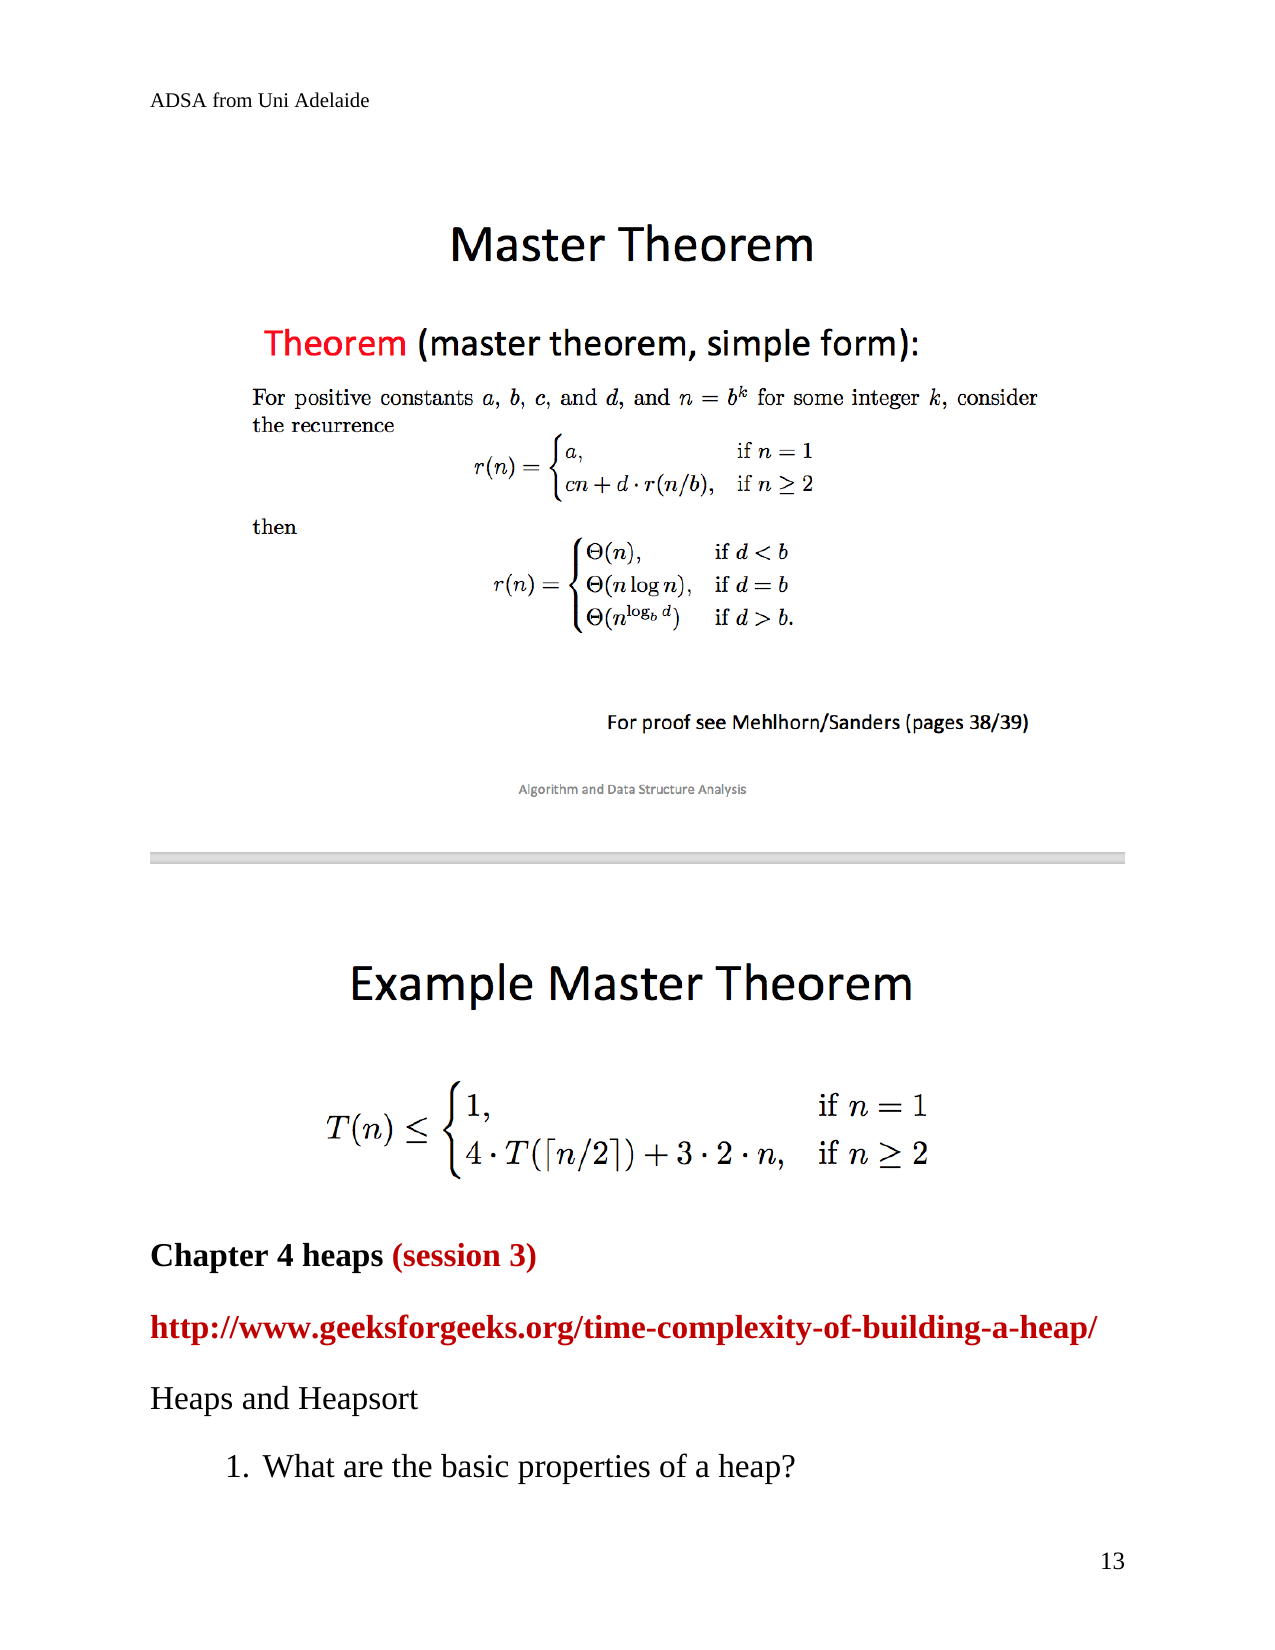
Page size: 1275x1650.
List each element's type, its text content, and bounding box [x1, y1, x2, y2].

list What are the basic properties of a heap? [225, 1442, 1125, 1487]
text Heaps and Heapsort [150, 1379, 1125, 1417]
text http://www.geeksforgeeks.org/time-complexity-of-building-a-heap/ [150, 1307, 1125, 1345]
text Chapter 4 heaps (session 3) [150, 1235, 1125, 1274]
picture [150, 166, 1125, 1202]
